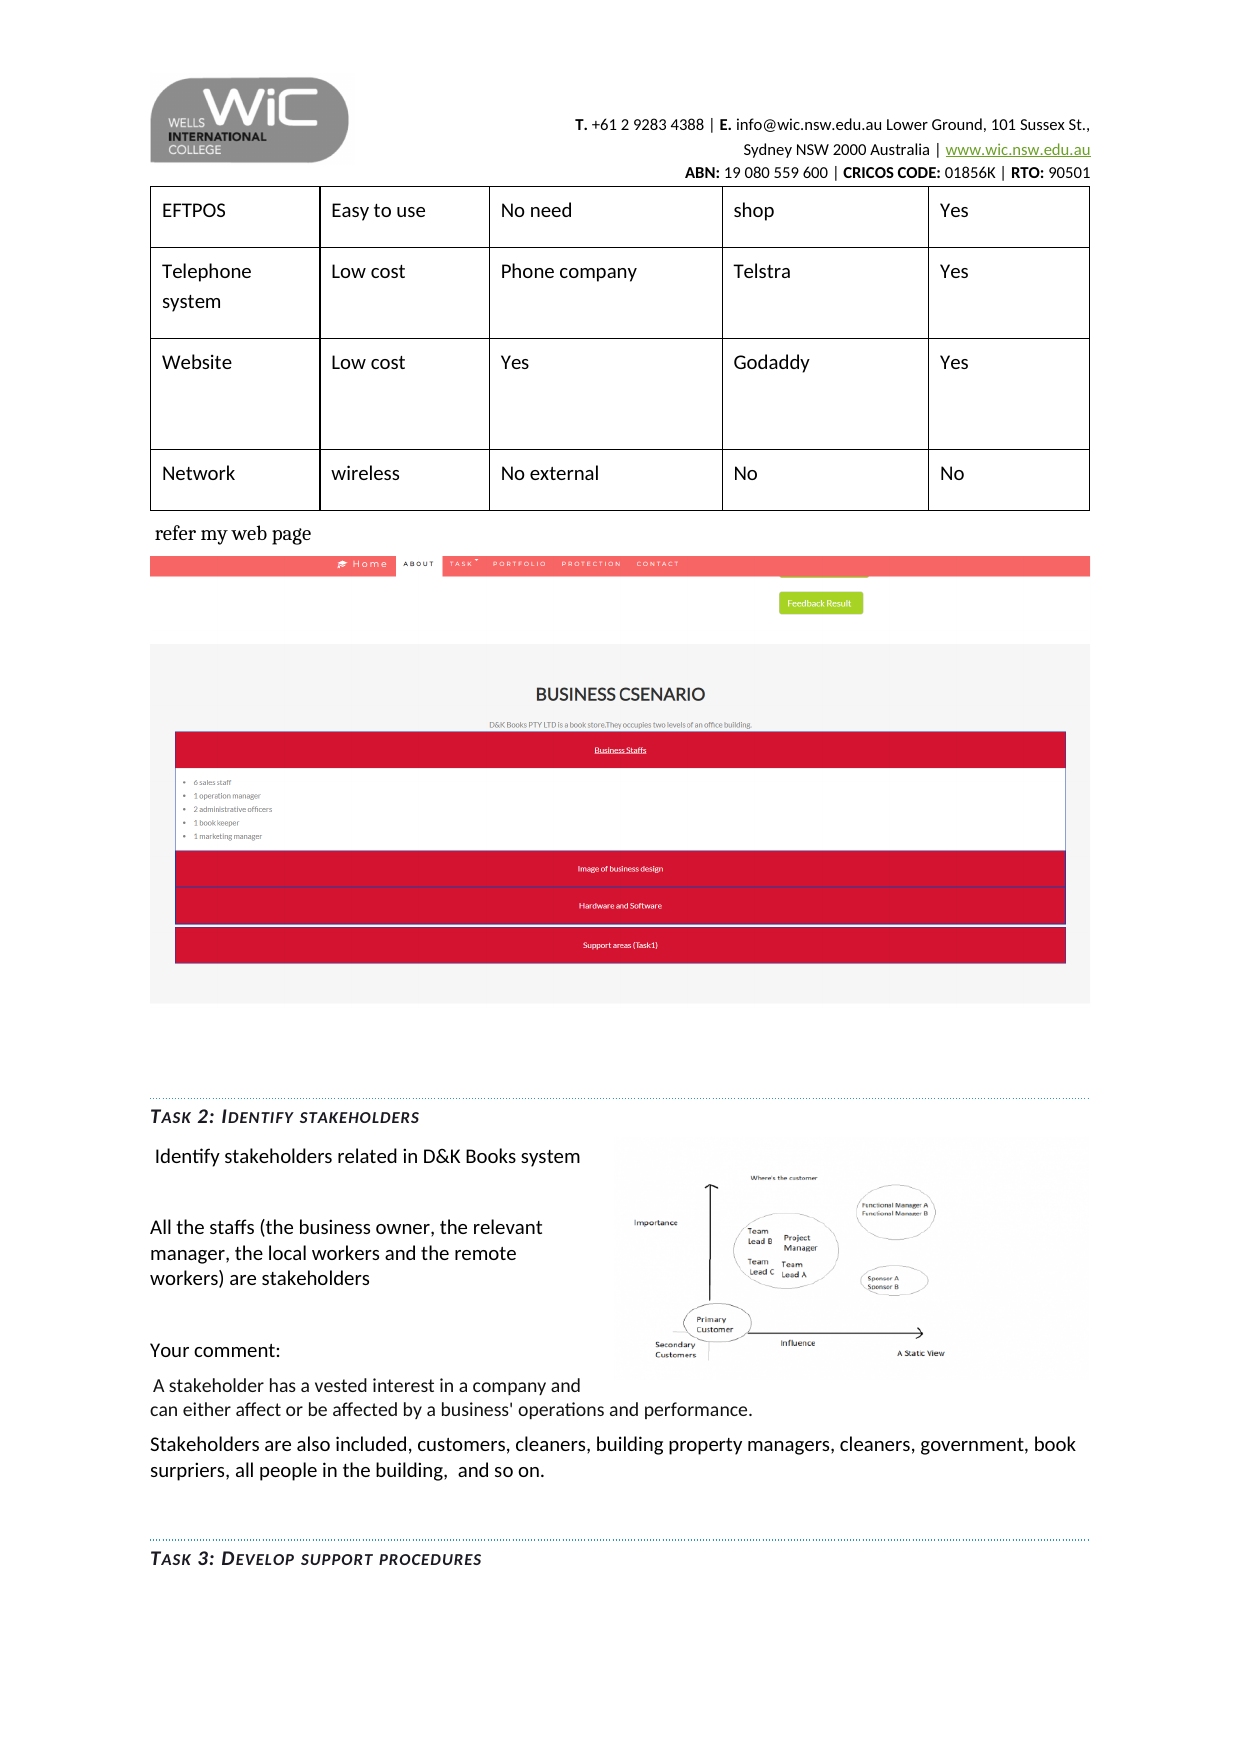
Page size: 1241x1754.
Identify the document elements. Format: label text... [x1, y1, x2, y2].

subtitle Task 3: Develop support procedures [150, 1539, 1090, 1570]
text All the staffs (the business owner, the relevant manager, the local workers and the remote workers) are stakeholders [150, 1214, 613, 1291]
subtitle Task 2: Identify stakeholders [150, 1098, 1090, 1129]
table_cell Low cost [321, 248, 489, 338]
table_cell shop [723, 187, 928, 247]
table_cell wireless [321, 450, 489, 510]
picture [150, 556, 1091, 1008]
table_cell Yes [929, 248, 1089, 338]
text Your comment: [150, 1337, 613, 1362]
table_cell Telstra [723, 248, 928, 338]
table_cell Phone company [490, 248, 722, 338]
table_cell Network [151, 450, 319, 510]
text A stakeholder has a vested interest in a company and can either affect or be affected by a business' operations and performance. [150, 1373, 1090, 1421]
table_cell Telephone system [151, 248, 319, 338]
table_cell No [929, 450, 1089, 510]
text refer my web page [150, 522, 1090, 546]
picture [150, 73, 355, 165]
table_cell Godaddy [723, 339, 928, 449]
table_cell No [723, 450, 928, 510]
table_cell EFTPOS [151, 187, 319, 247]
table_cell Website [151, 339, 319, 449]
text Stakeholders are also included, customers, cleaners, building property managers, cleaners, government, book surpriers, all people in the building, and so on. [150, 1432, 1090, 1482]
table_cell Yes [490, 339, 722, 449]
table_cell No need [490, 187, 722, 247]
table_cell Yes [929, 187, 1089, 247]
table_cell Yes [929, 339, 1089, 449]
picture [613, 1137, 1090, 1380]
text Identify stakeholders related in D&K Books system [150, 1143, 613, 1168]
table_cell Low cost [321, 339, 489, 449]
table_cell Easy to use [321, 187, 489, 247]
table_cell No external [490, 450, 722, 510]
